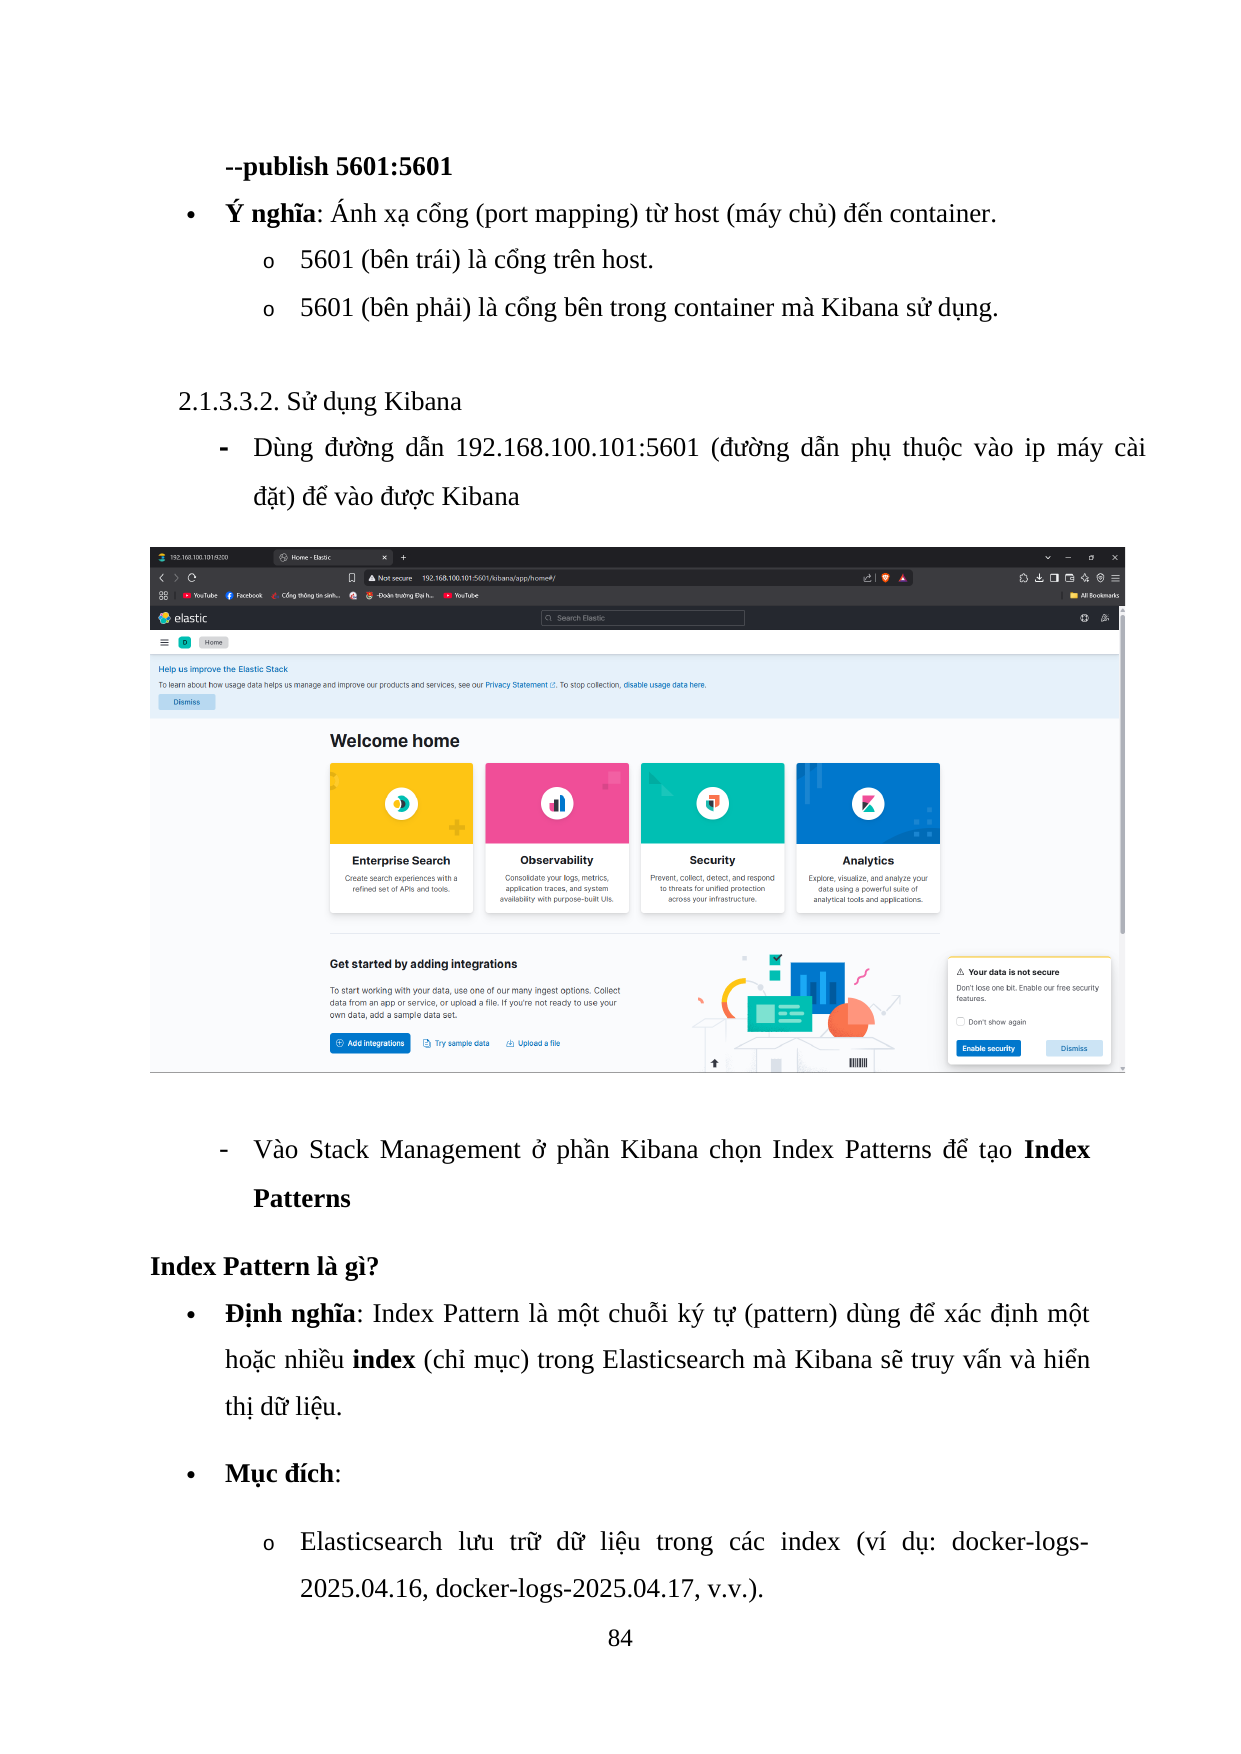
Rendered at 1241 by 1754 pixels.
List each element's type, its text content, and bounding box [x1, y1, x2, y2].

picture [150, 547, 1125, 1073]
list Ý nghĩa: Ánh xạ cổng (port mapping) từ host (máy chủ) đến container. [187, 197, 1146, 228]
text Index Pattern là gì? [150, 1250, 1090, 1281]
list 5601 (bên phải) là cổng bên trong container mà Kibana sử dụng. [262, 291, 1146, 322]
text --publish 5601:5601 [150, 150, 1146, 181]
list Vào Stack Management ở phần Kibana chọn Index Patterns để tạo Index Patterns [216, 1133, 1090, 1214]
list Định nghĩa: Index Pattern là một chuỗi ký tự (pattern) dùng để xác định một hoặc nhiều index (chỉ mục) trong Elasticsearch mà Kibana sẽ truy vấn và hiển thị dữ liệu. [187, 1297, 1090, 1421]
list 2.1.3.3.2. Sử dụng Kibana [178, 384, 1146, 416]
list Mục đích: [187, 1457, 1090, 1489]
list Elasticsearch lưu trữ dữ liệu trong các index (ví dụ: docker-logs-2025.04.16, docker-logs-2025.04.17, v.v.). [262, 1525, 1090, 1603]
list 5601 (bên trái) là cổng trên host. [262, 243, 1146, 275]
list Dùng đường dẫn 192.168.100.101:5601 (đường dẫn phụ thuộc vào ip máy cài đặt) để vào được Kibana [216, 431, 1146, 511]
